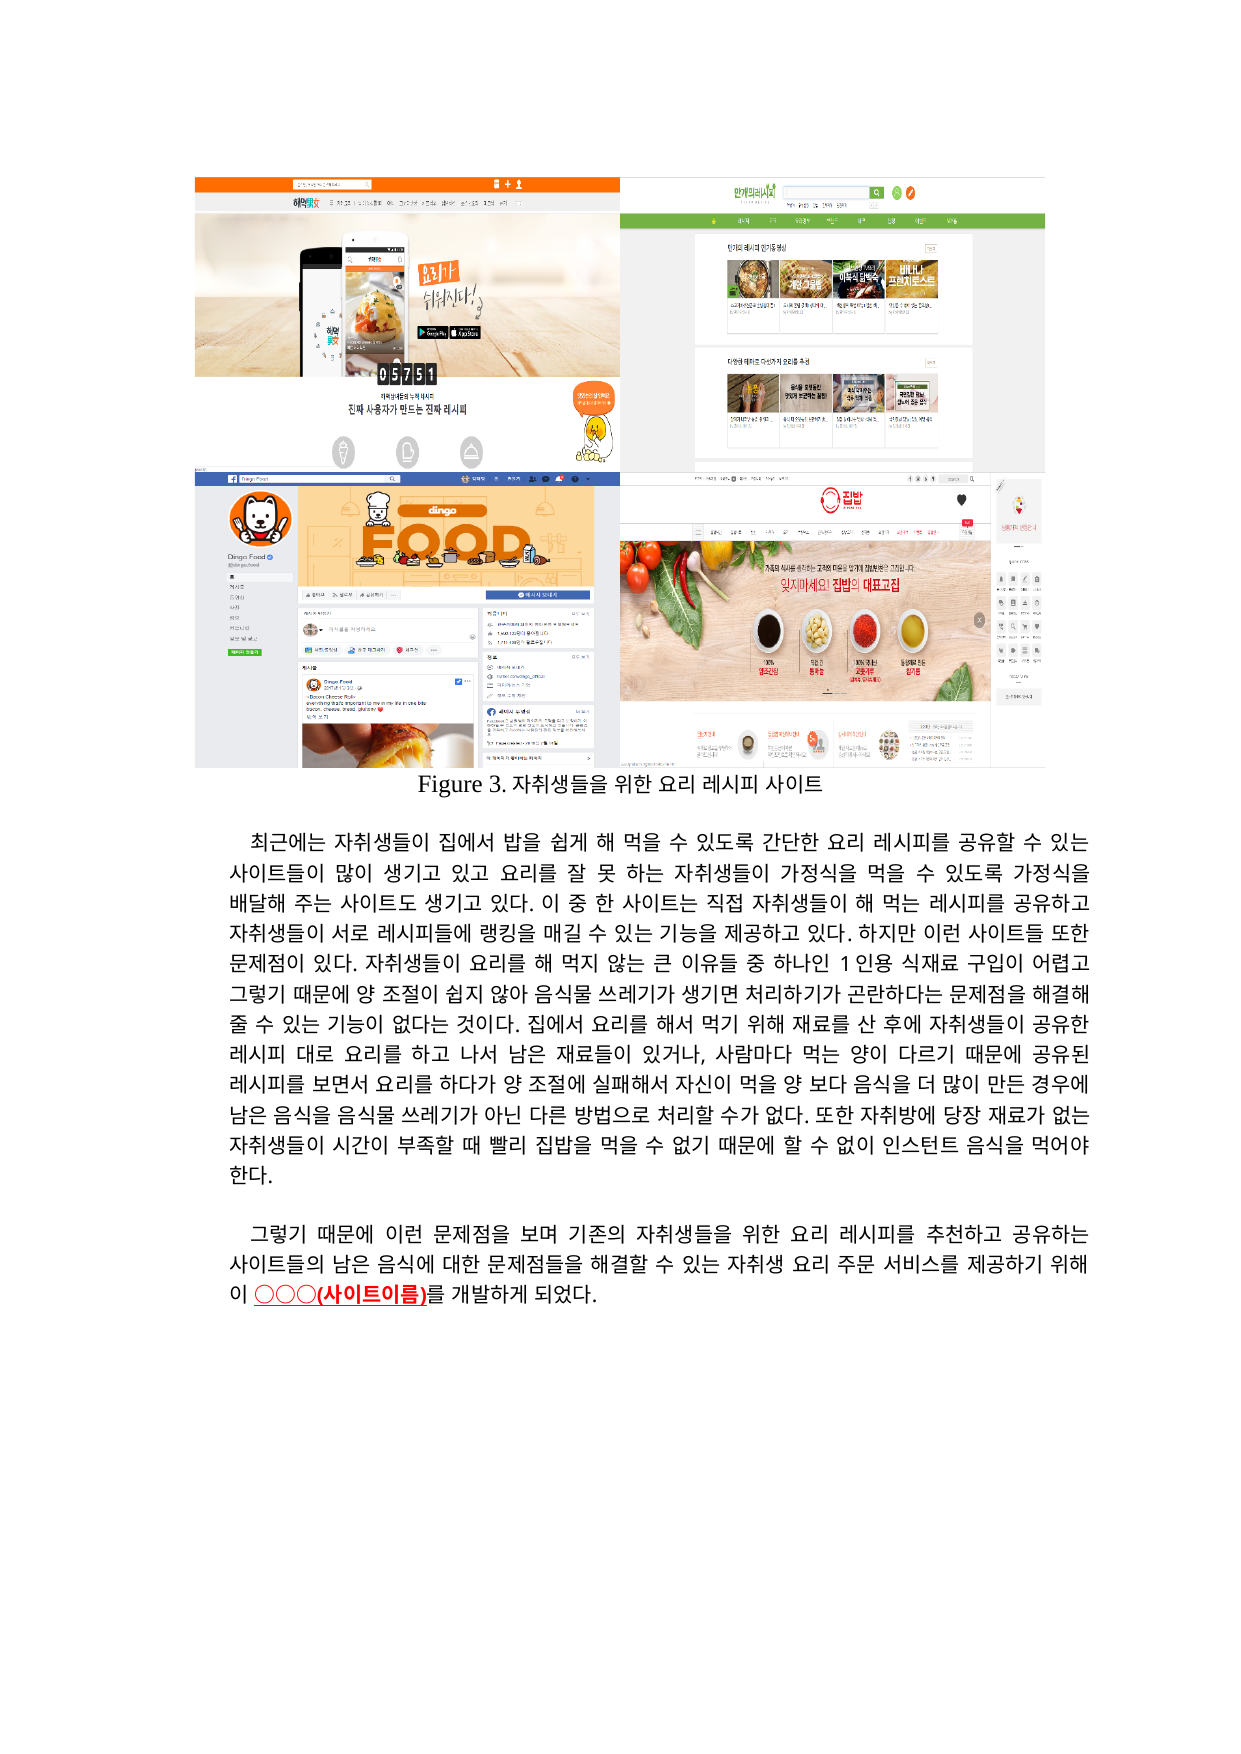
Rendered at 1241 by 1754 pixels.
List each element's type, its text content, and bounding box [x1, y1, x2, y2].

text 최근에는 자취생들이 집에서 밥을 쉽게 해 먹을 수 있도록 간단한 요리 레시피를 공유할 수 있는 사이트들이 많이 생기고 있고 요리를 잘 못 하는 자취생들이 가정식을 먹을 수 있도록 가정식을 배달해 주는 사이트도 생기고 있다. 이 중 한 사이트는 직접 자취생들이 해 먹는 레시피를 공유하고 자취생들이 서로 레시피들에 랭킹을 매길 수 있는 기능을 제공하고 있다. 하지만 이런 사이트들 또한 문제점이 있다. 자취생들이 요리를 해 먹지 않는 큰 이유들 중 하나인 1인용 식재료 구입이 어렵고 그렇기 때문에 양 조절이 쉽지 않아 음식물 쓰레기가 생기면 처리하기가 곤란하다는 문제점을 해결해 줄 수 있는 기능이 없다는 것이다. 집에서 요리를 해서 먹기 위해 재료를 산 후에 자취생들이 공유한 레시피 대로 요리를 하고 나서 남은 재료들이 있거나, 사람마다 먹는 양이 다르기 때문에 공유된 레시피를 보면서 요리를 하다가 양 조절에 실패해서 자신이 먹을 양 보다 음식을 더 많이 만든 경우에 남은 음식을 음식물 쓰레기가 아닌 다른 방법으로 처리할 수가 없다. 또한 자취방에 당장 재료가 없는 자취생들이 시간이 부족할 때 빨리 집밥을 먹을 수 없기 때문에 할 수 없이 인스턴트 음식을 먹어야 한다. [229, 827, 1090, 1190]
text 그렇기 때문에 이런 문제점을 보며 기존의 자취생들을 위한 요리 레시피를 추천하고 공유하는 사이트들의 남은 음식에 대한 문제점들을 해결할 수 있는 자취생 요리 주문 서비스를 제공하기 위해 이 ○○○(사이트이름)를 개발하게 되었다. [229, 1218, 1090, 1309]
text Figure 3. 자취생들을 위한 요리 레시피 사이트 [150, 768, 1090, 798]
picture [194, 177, 1046, 768]
